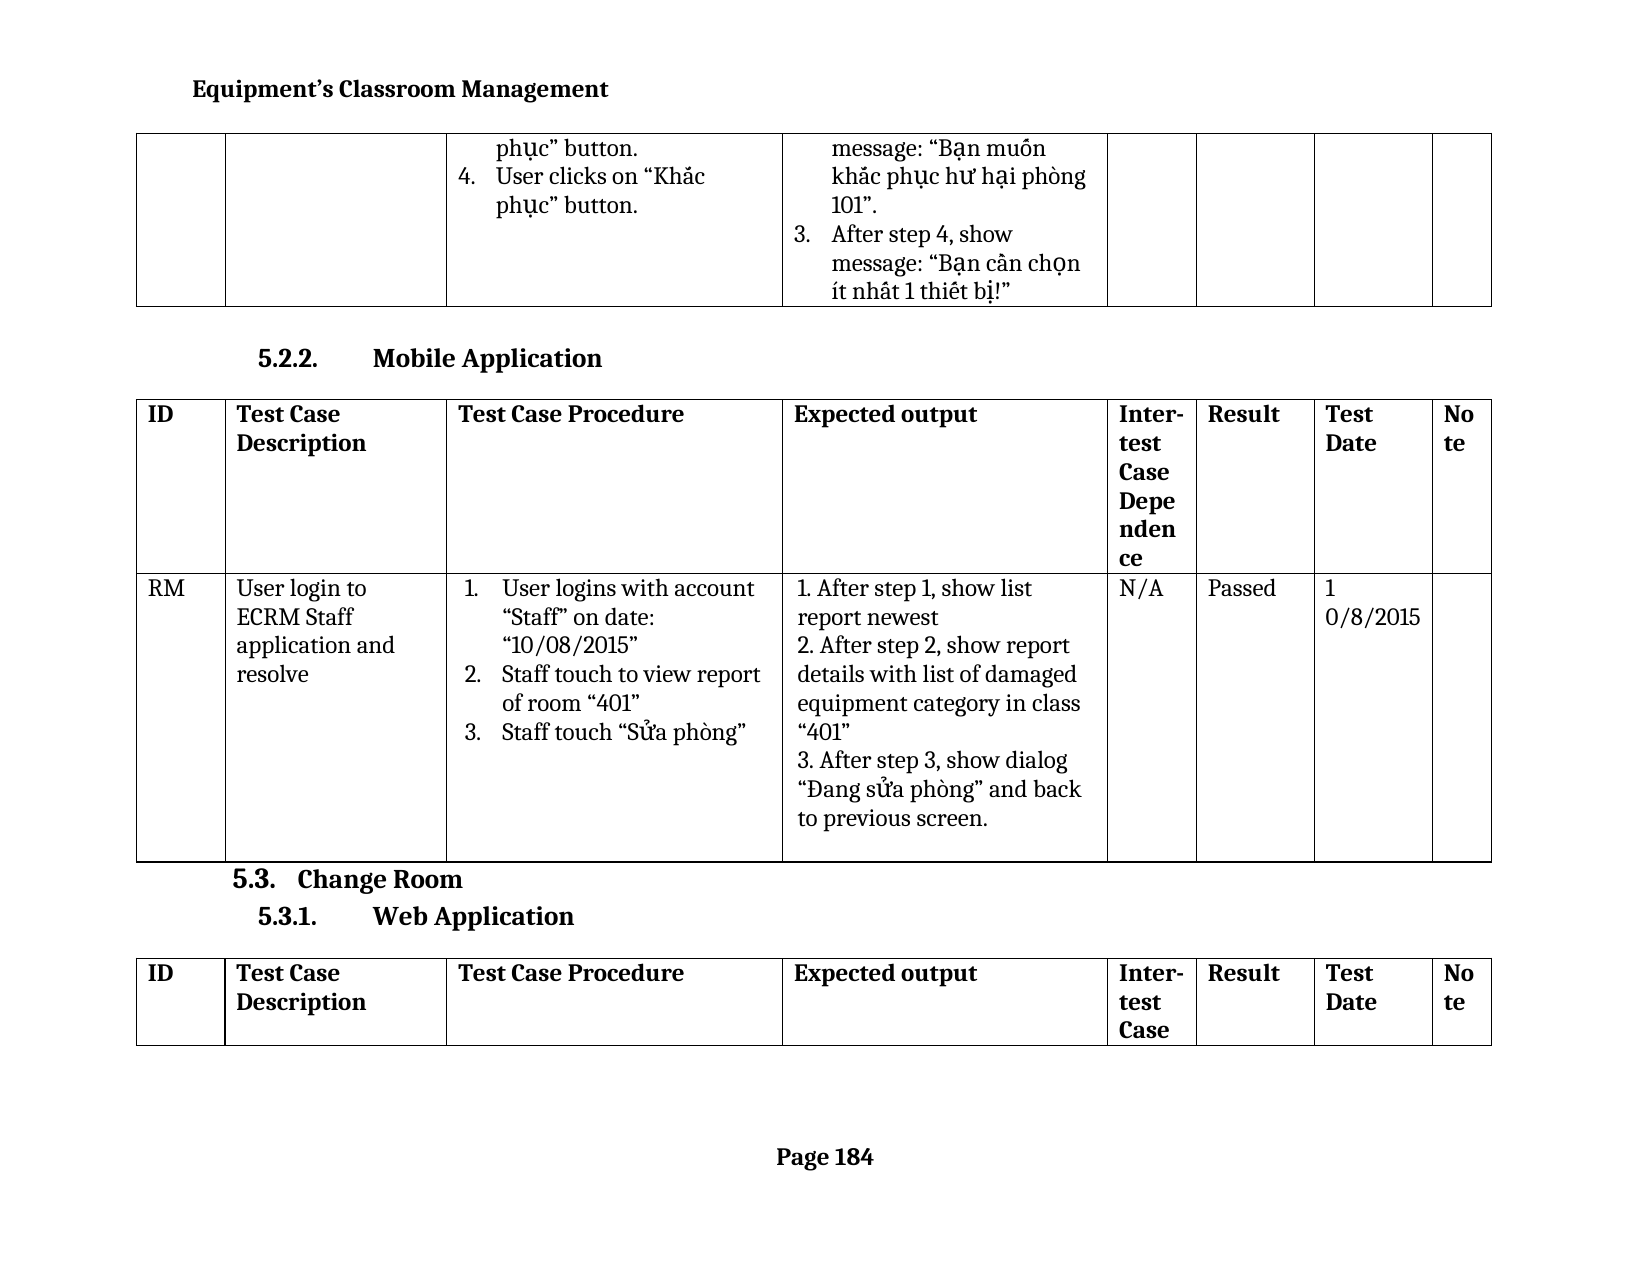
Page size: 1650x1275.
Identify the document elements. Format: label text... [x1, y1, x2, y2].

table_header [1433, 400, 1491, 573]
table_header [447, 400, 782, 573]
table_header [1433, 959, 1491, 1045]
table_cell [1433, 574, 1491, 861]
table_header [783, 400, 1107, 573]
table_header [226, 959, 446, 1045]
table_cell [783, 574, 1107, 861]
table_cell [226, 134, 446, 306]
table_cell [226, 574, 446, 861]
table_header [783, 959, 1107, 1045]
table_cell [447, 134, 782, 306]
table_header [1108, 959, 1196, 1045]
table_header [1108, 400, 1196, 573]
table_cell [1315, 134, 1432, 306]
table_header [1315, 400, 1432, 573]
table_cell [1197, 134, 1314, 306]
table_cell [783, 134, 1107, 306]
list Change Room [232, 862, 1502, 896]
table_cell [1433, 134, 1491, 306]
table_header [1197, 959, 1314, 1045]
list Mobile Application [258, 343, 1502, 374]
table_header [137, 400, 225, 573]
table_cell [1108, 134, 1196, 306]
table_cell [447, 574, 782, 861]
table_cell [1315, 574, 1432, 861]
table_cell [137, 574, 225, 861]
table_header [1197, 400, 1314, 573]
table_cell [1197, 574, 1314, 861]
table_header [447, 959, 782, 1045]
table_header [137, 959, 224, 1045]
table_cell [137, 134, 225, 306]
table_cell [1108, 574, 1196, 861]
list Web Application [258, 901, 1502, 932]
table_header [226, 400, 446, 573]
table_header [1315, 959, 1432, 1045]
